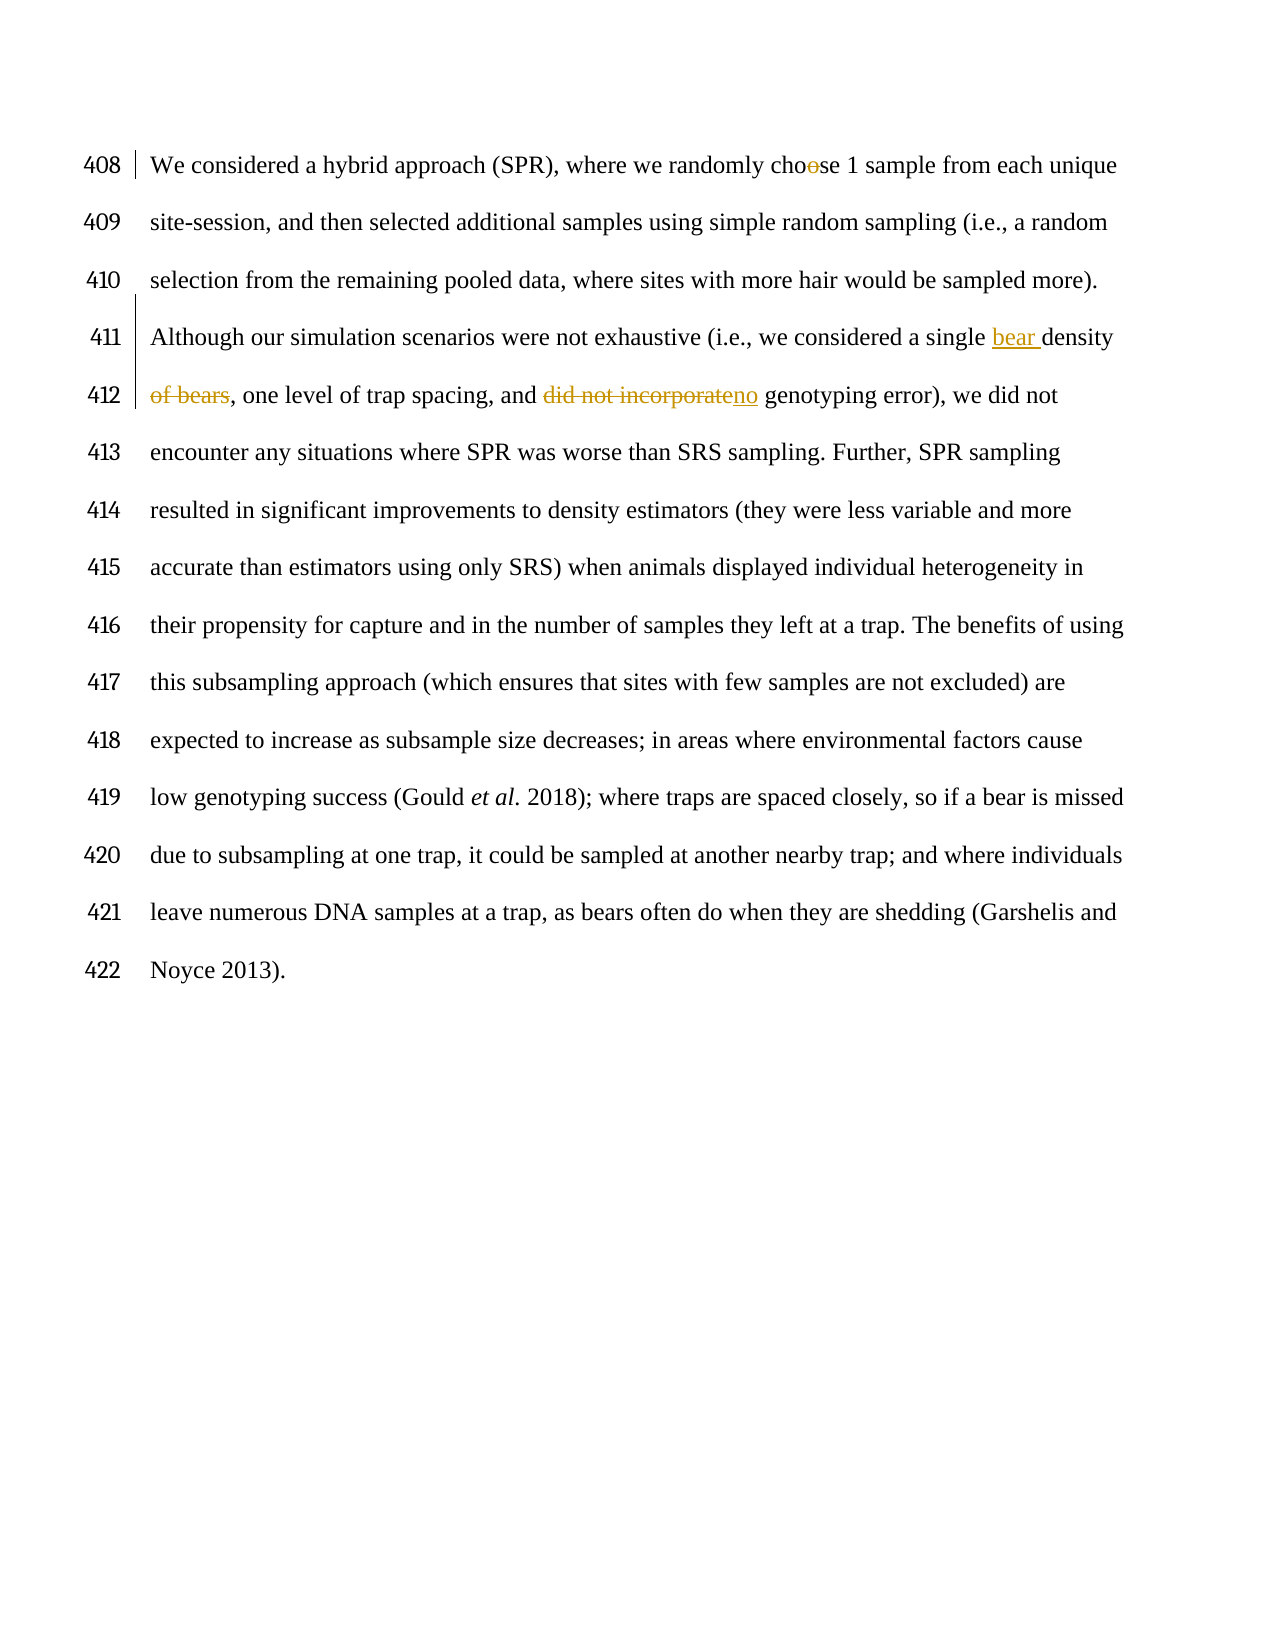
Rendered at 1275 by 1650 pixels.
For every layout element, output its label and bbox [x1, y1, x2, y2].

text [150, 150, 1125, 984]
